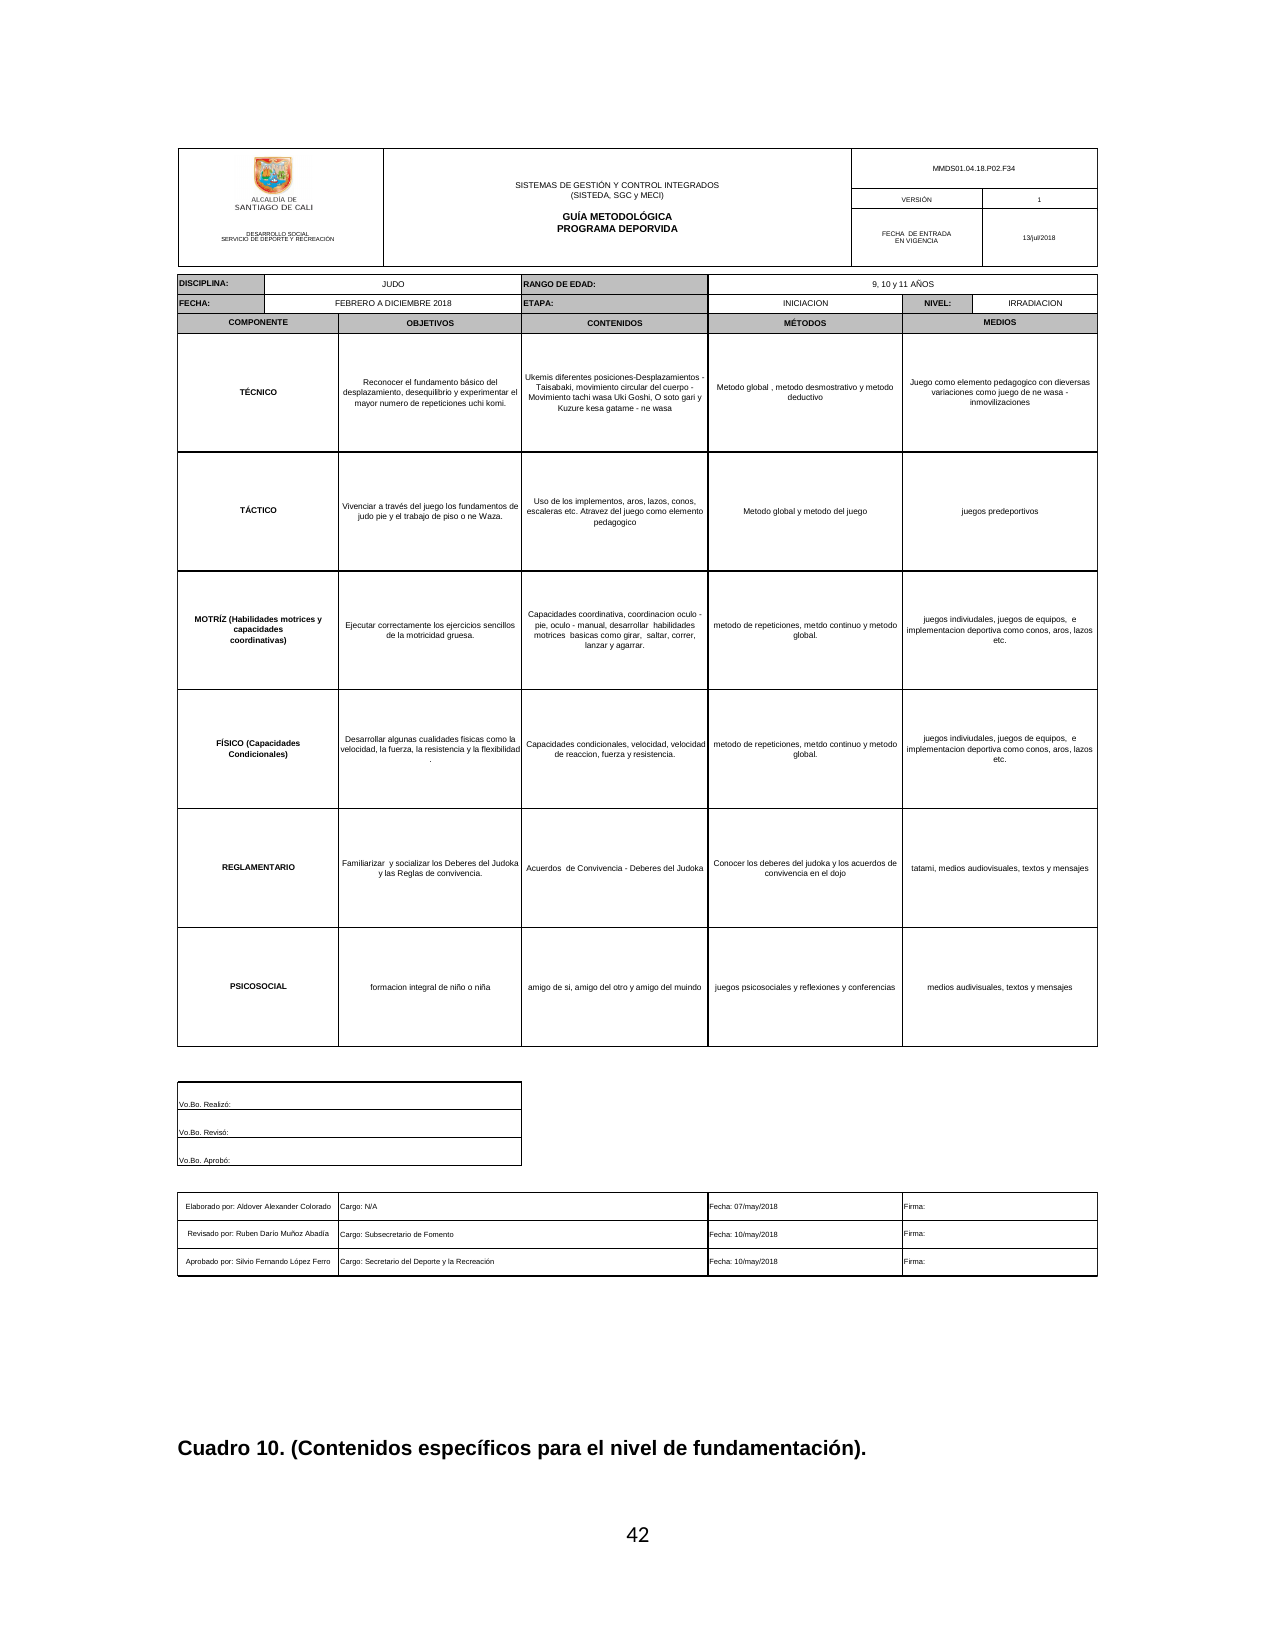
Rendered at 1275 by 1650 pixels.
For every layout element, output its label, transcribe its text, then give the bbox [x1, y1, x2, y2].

text Cuadro 10. (Contenidos específicos para el nivel de fundamentación). [177, 1436, 1098, 1460]
